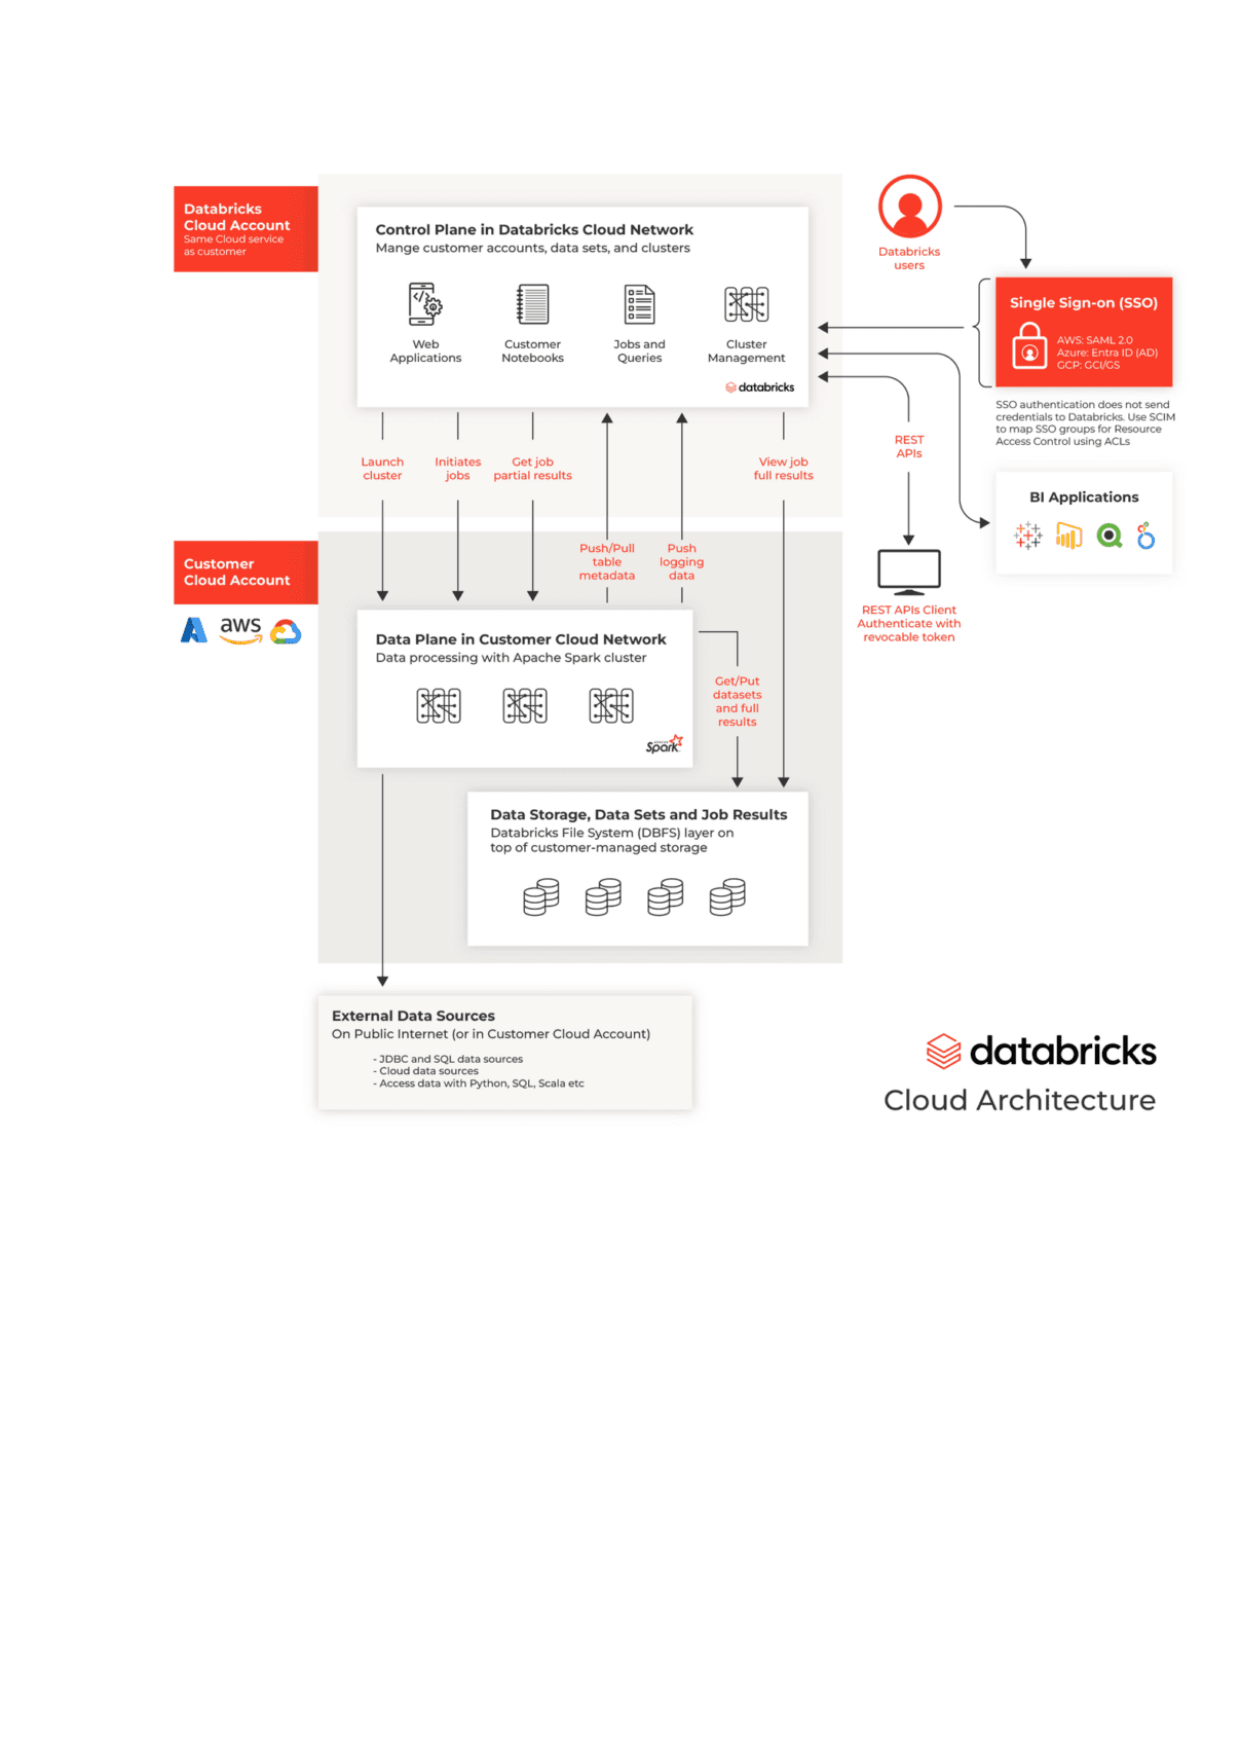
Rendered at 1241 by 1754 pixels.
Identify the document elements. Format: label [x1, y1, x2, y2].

picture [150, 150, 1202, 1138]
